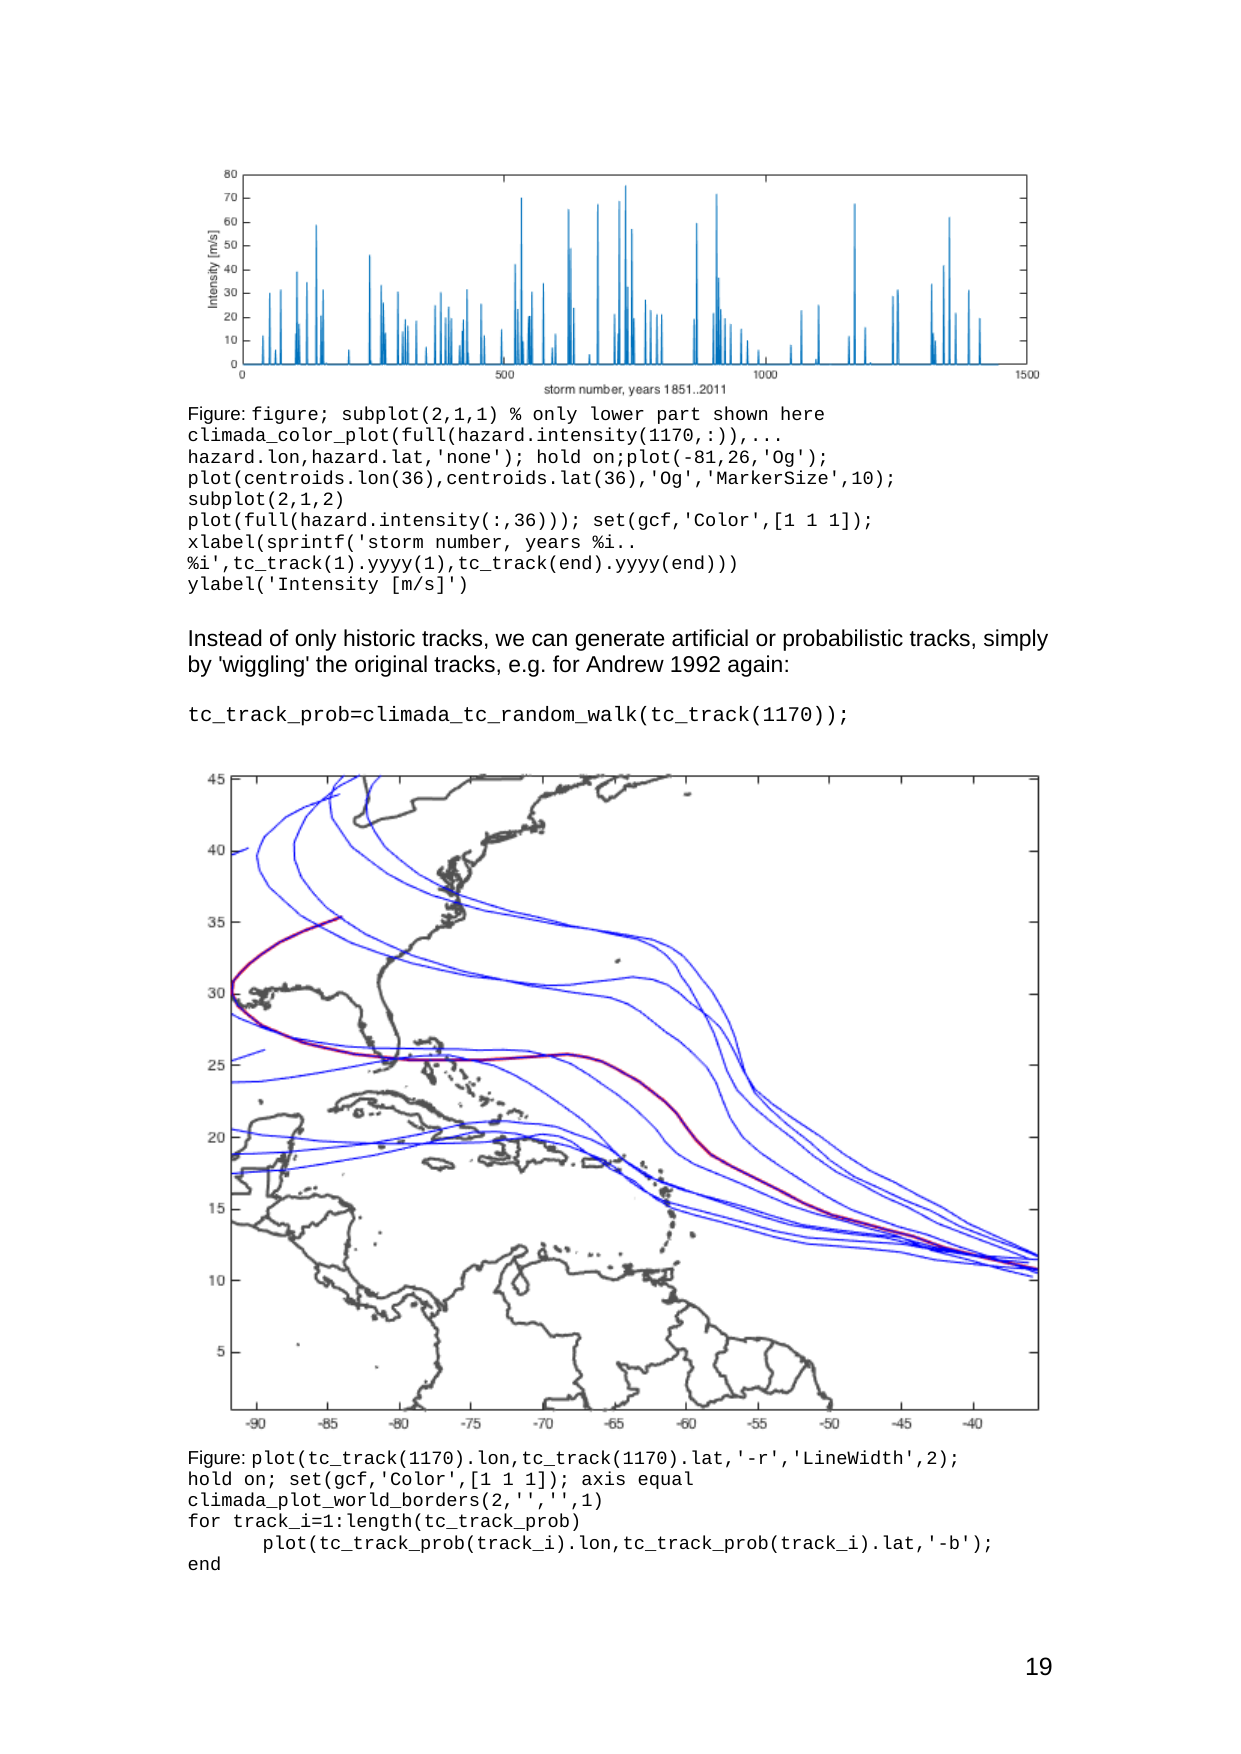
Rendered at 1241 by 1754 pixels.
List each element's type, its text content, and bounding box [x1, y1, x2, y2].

text climada_color_plot(full(hazard.intensity(1170,:)),... hazard.lon,hazard.lat,'none'); hold on;plot(-81,26,'Og'); plot(centroids.lon(36),centroids.lat(36),'Og','MarkerSize',10); [187, 426, 1053, 490]
text climada_plot_world_borders(2,'','',1) [187, 1491, 1053, 1512]
text end [187, 1555, 1053, 1576]
text ylabel('Intensity [m/s]') [187, 575, 1053, 596]
text Figure: plot(tc_track(1170).lon,tc_track(1170).lat,'-r','LineWidth',2); [187, 1447, 1053, 1470]
text Figure: figure; subplot(2,1,1) % only lower part shown here [187, 403, 1053, 426]
text hold on; set(gcf,'Color',[1 1 1]); axis equal [187, 1470, 1053, 1491]
text for track_i=1:length(tc_track_prob) [187, 1512, 1053, 1533]
text tc_track_prob=climada_tc_random_walk(tc_track(1170)); [187, 704, 1053, 728]
text subplot(2,1,2) [187, 490, 1053, 511]
text xlabel(sprintf('storm number, years %i..%i',tc_track(1).yyyy(1),tc_track(end).yyyy(end))) [187, 532, 1053, 575]
text plot(tc_track_prob(track_i).lon,tc_track_prob(track_i).lat,'-b'); [187, 1533, 1053, 1555]
text plot(full(hazard.intensity(:,36))); set(gcf,'Color',[1 1 1]); [187, 511, 1053, 532]
picture [187, 756, 1053, 1447]
picture [187, 150, 1053, 403]
text Instead of only historic tracks, we can generate artificial or probabilistic tracks, simply by 'wiggling' the original tracks, e.g. for Andrew 1992 again: [187, 625, 1053, 678]
